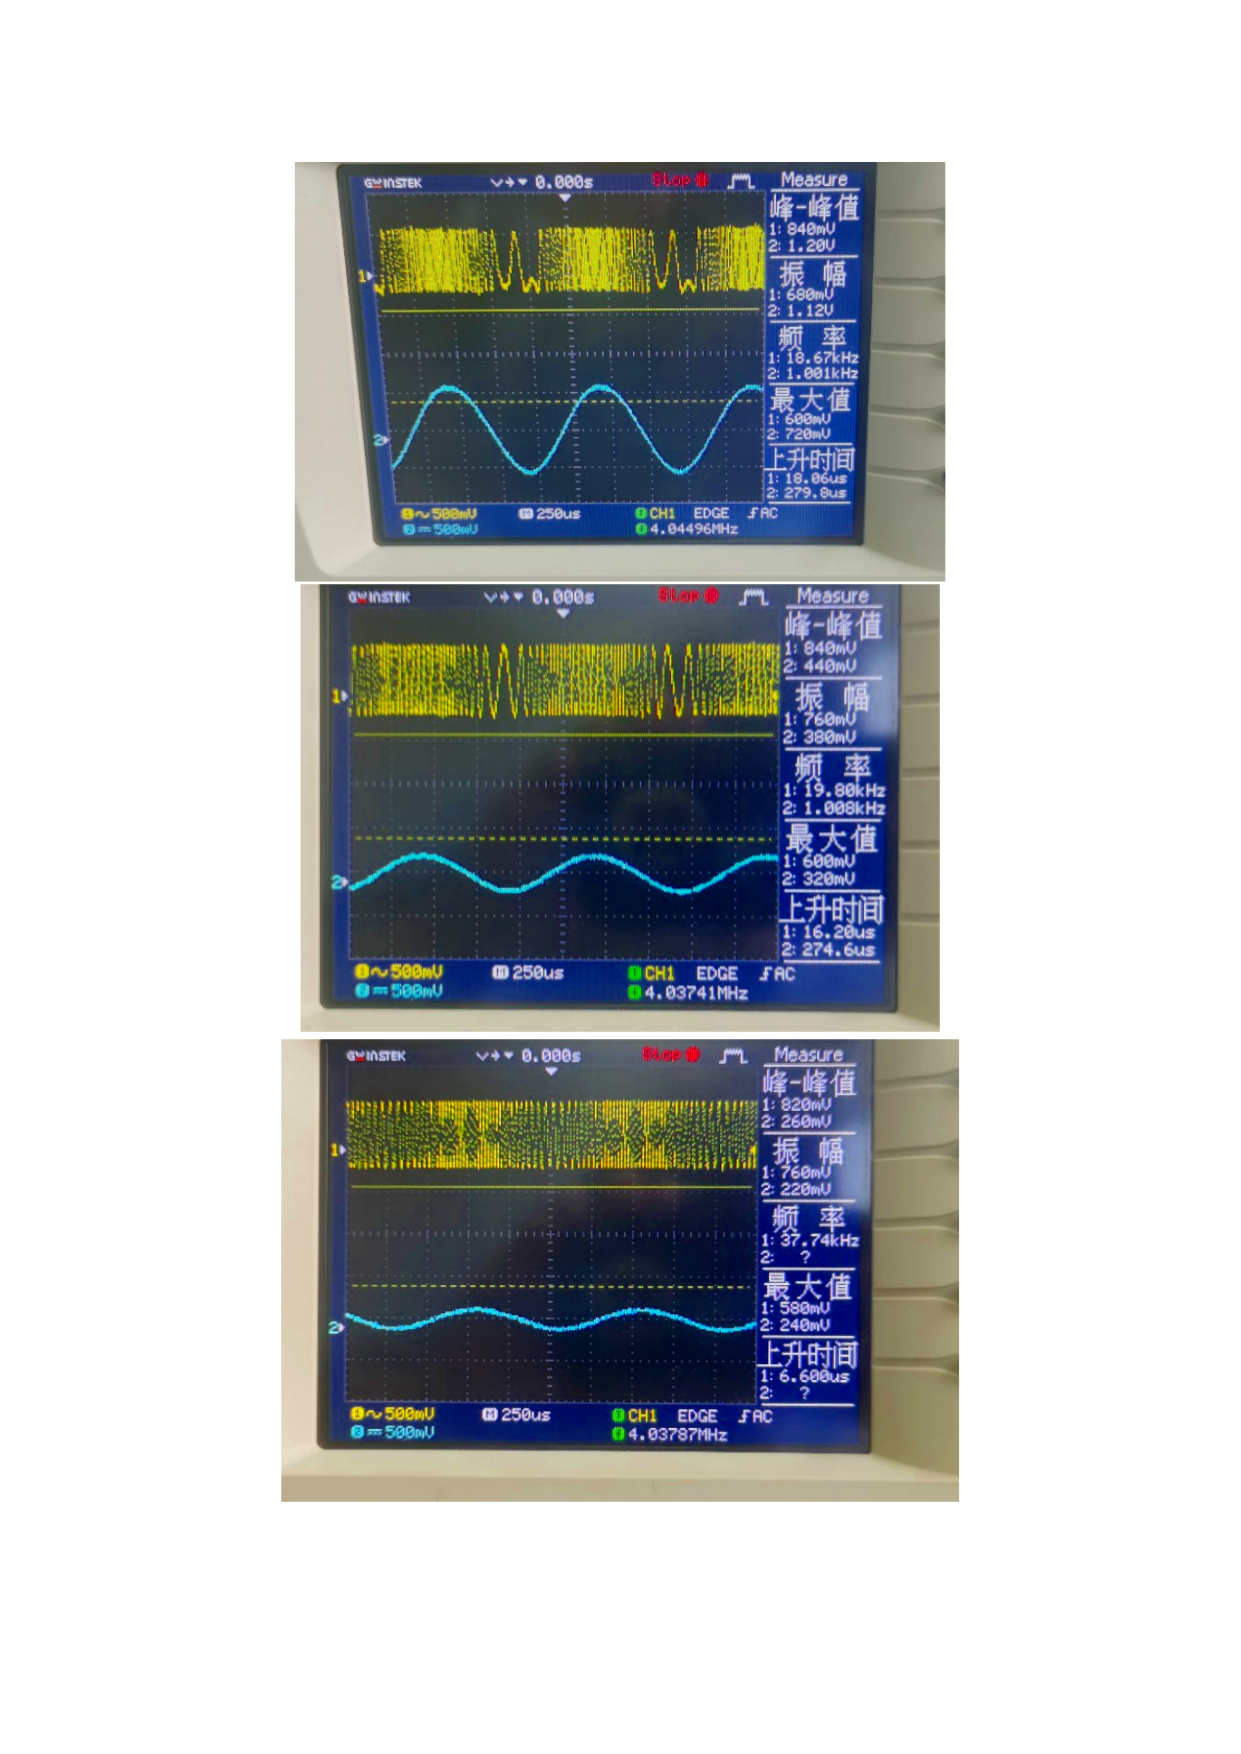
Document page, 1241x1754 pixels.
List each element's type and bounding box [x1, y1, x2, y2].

picture [300, 584, 940, 1032]
picture [294, 162, 946, 582]
picture [281, 1039, 960, 1502]
